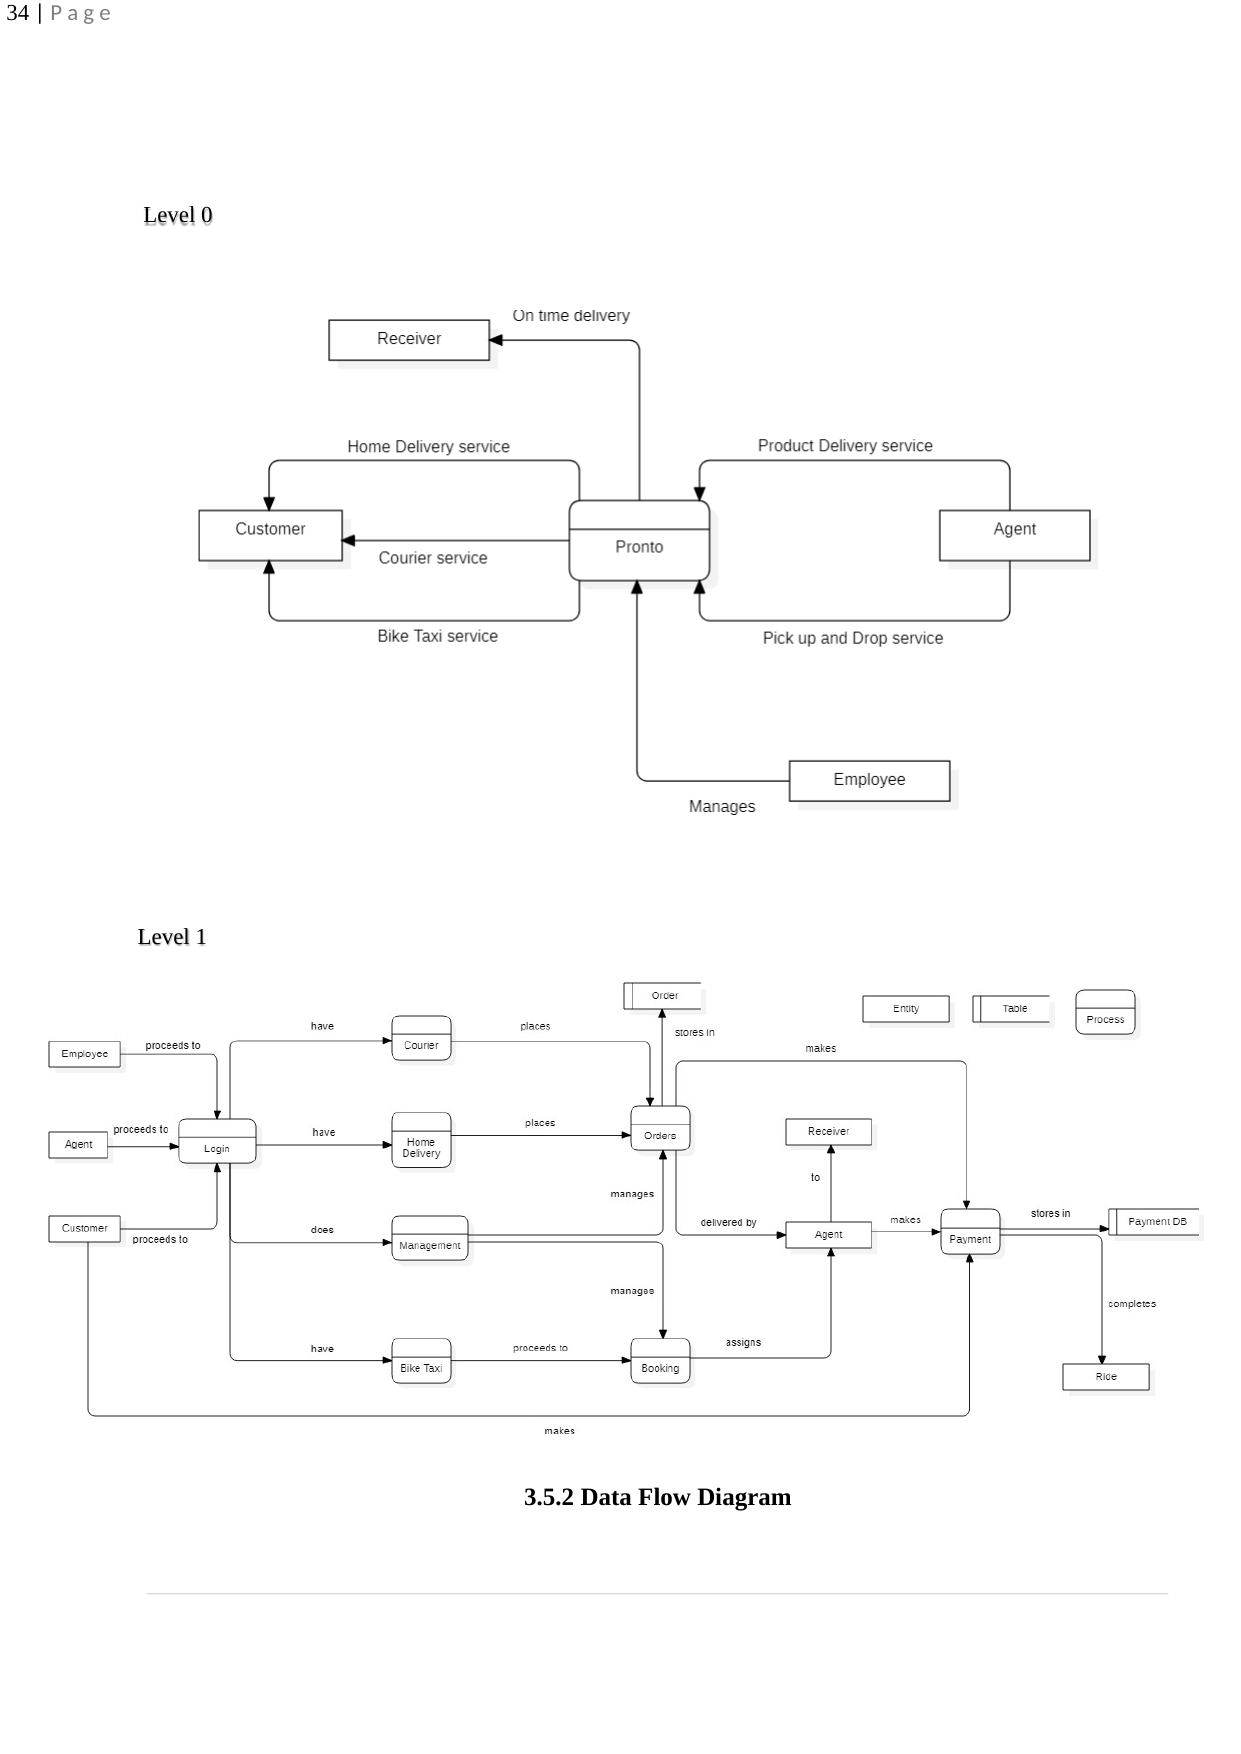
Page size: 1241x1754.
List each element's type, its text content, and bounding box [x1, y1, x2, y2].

subtitle Data Flow Diagram [524, 1482, 1207, 1510]
picture [198, 310, 1099, 815]
picture [137, 927, 206, 947]
picture [48, 982, 1204, 1434]
picture [142, 206, 214, 227]
